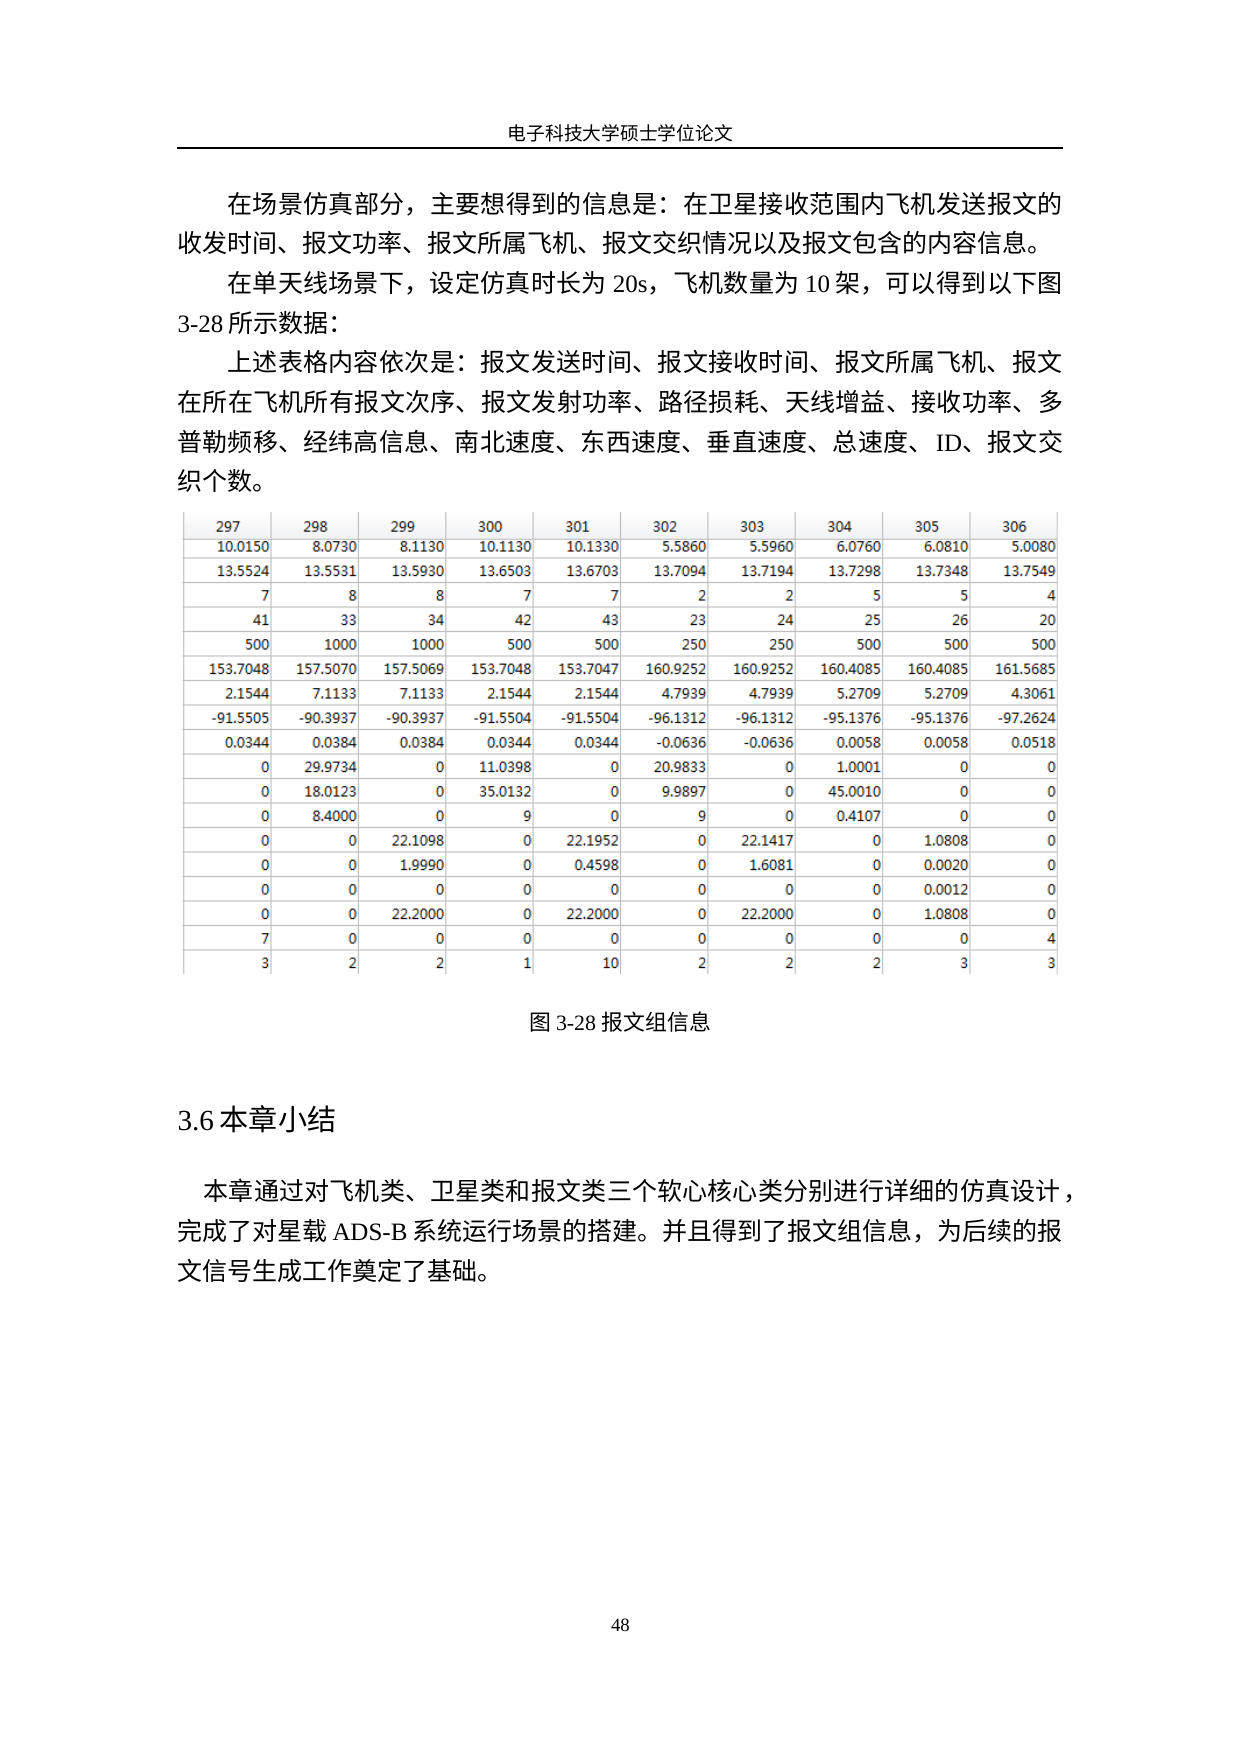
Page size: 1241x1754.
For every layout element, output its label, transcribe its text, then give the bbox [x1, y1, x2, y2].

text 图3-28 报文组信息 [177, 1001, 1063, 1041]
text 3.6本章小结 [177, 1078, 1063, 1158]
text 上述表格内容依次是：报文发送时间、报文接收时间、报文所属飞机、报文在所在飞机所有报文次序、报文发射功率、路径损耗、天线增益、接收功率、多普勒频移、经纬高信息、南北速度、东西速度、垂直速度、总速度、ID、报文交织个数。 [177, 341, 1063, 500]
text 在场景仿真部分，主要想得到的信息是：在卫星接收范围内飞机发送报文的收发时间、报文功率、报文所属飞机、报文交织情况以及报文包含的内容信息。 [177, 182, 1063, 262]
text 在单天线场景下，设定仿真时长为20s，飞机数量为10架，可以得到以下图3-28所示数据： [177, 262, 1063, 341]
picture [182, 512, 1058, 974]
text 本章通过对飞机类、卫星类和报文类三个软心核心类分别进行详细的仿真设计，完成了对星载ADS-B系统运行场景的搭建。并且得到了报文组信息，为后续的报文信号生成工作奠定了基础。 [177, 1170, 1063, 1289]
